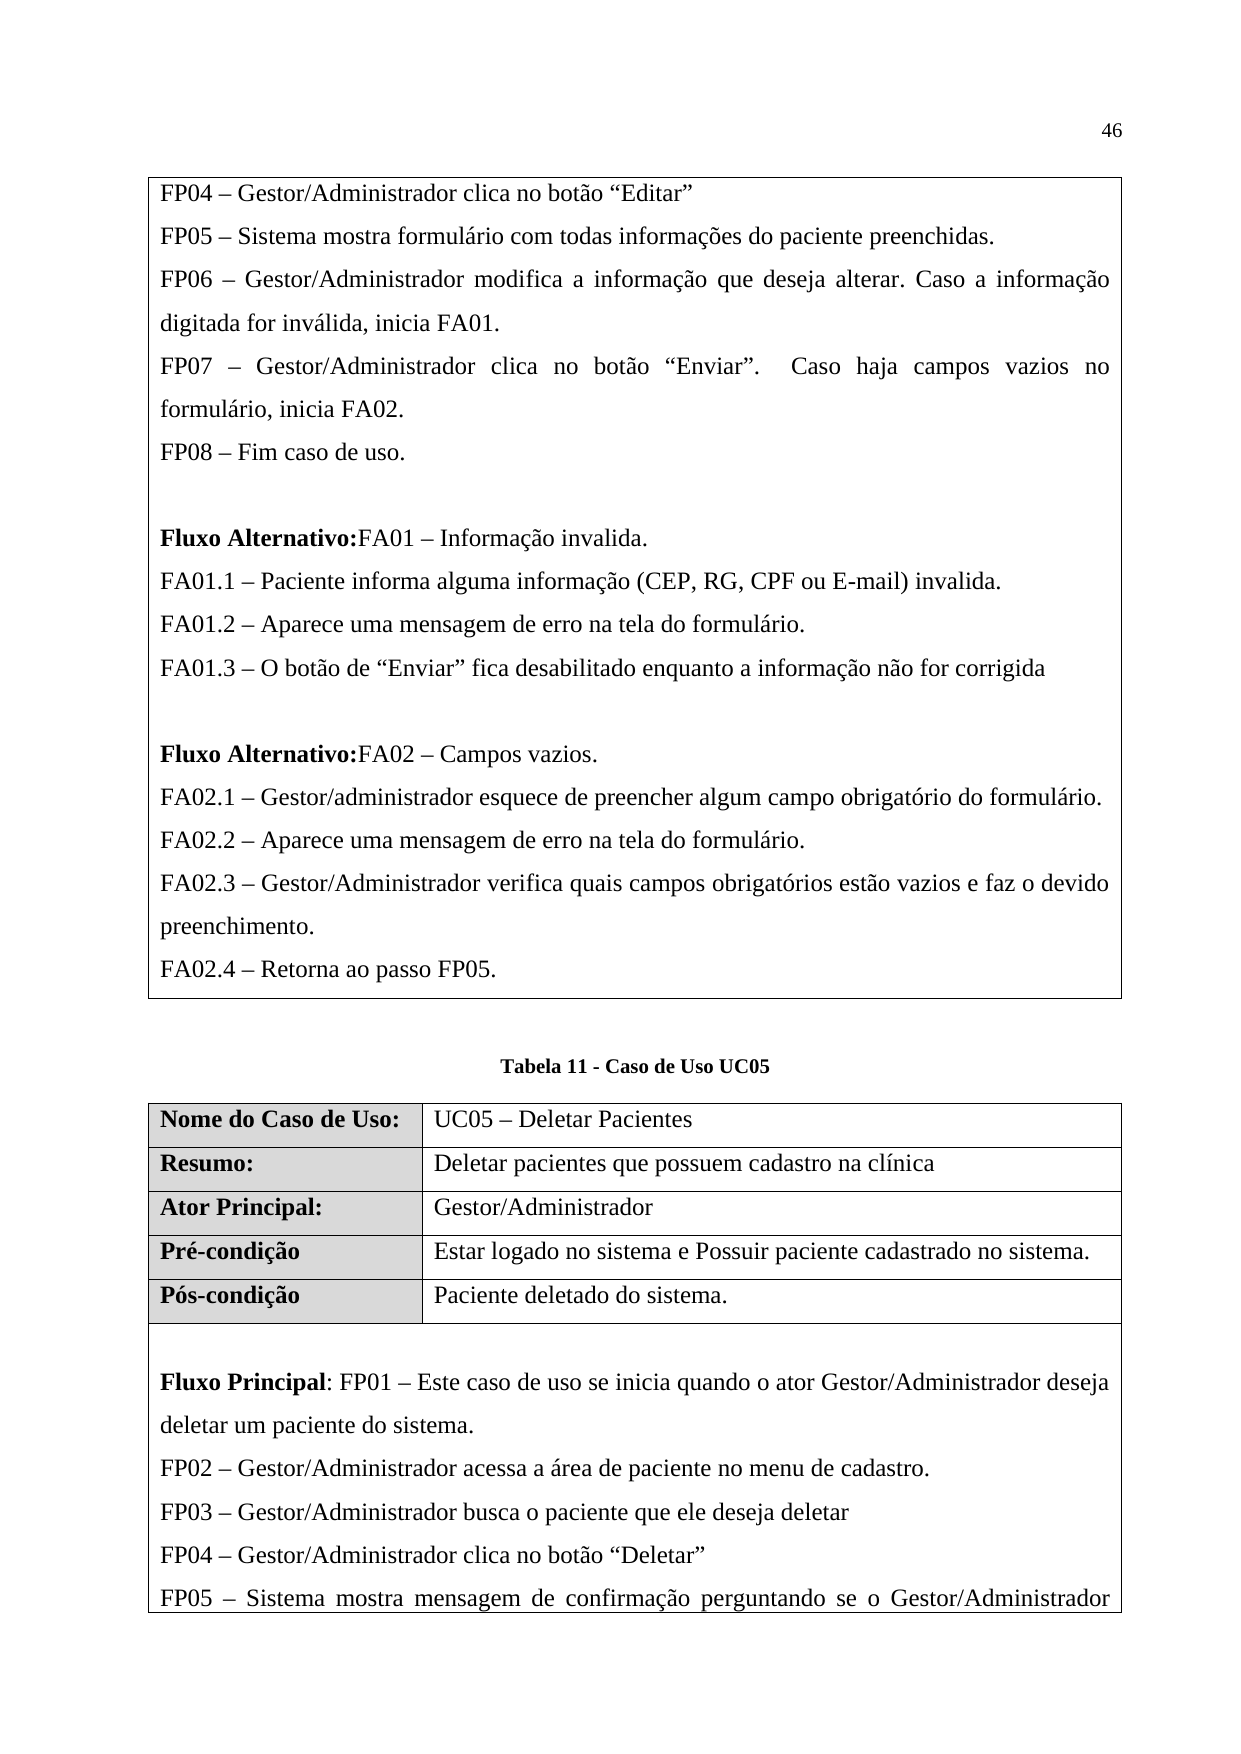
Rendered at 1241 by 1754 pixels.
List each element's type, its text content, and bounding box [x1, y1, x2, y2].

table_cell Paciente deletado do sistema. [423, 1280, 1121, 1323]
table_cell Pós-condição [149, 1280, 422, 1323]
table_header UC05 – Deletar Pacientes [423, 1104, 1121, 1147]
table_cell Pré-condição [149, 1236, 422, 1279]
table_cell Estar logado no sistema e Possuir paciente cadastrado no sistema. [423, 1236, 1121, 1279]
table_cell Resumo: [149, 1148, 422, 1191]
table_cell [149, 1324, 1121, 1612]
table_header Nome do Caso de Uso: [149, 1104, 422, 1147]
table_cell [149, 178, 1121, 997]
table_cell Ator Principal: [149, 1192, 422, 1235]
table_cell Deletar pacientes que possuem cadastro na clínica [423, 1148, 1121, 1191]
text Tabela - Caso de Uso UC05 [148, 1054, 1122, 1078]
table_cell Gestor/Administrador [423, 1192, 1121, 1235]
